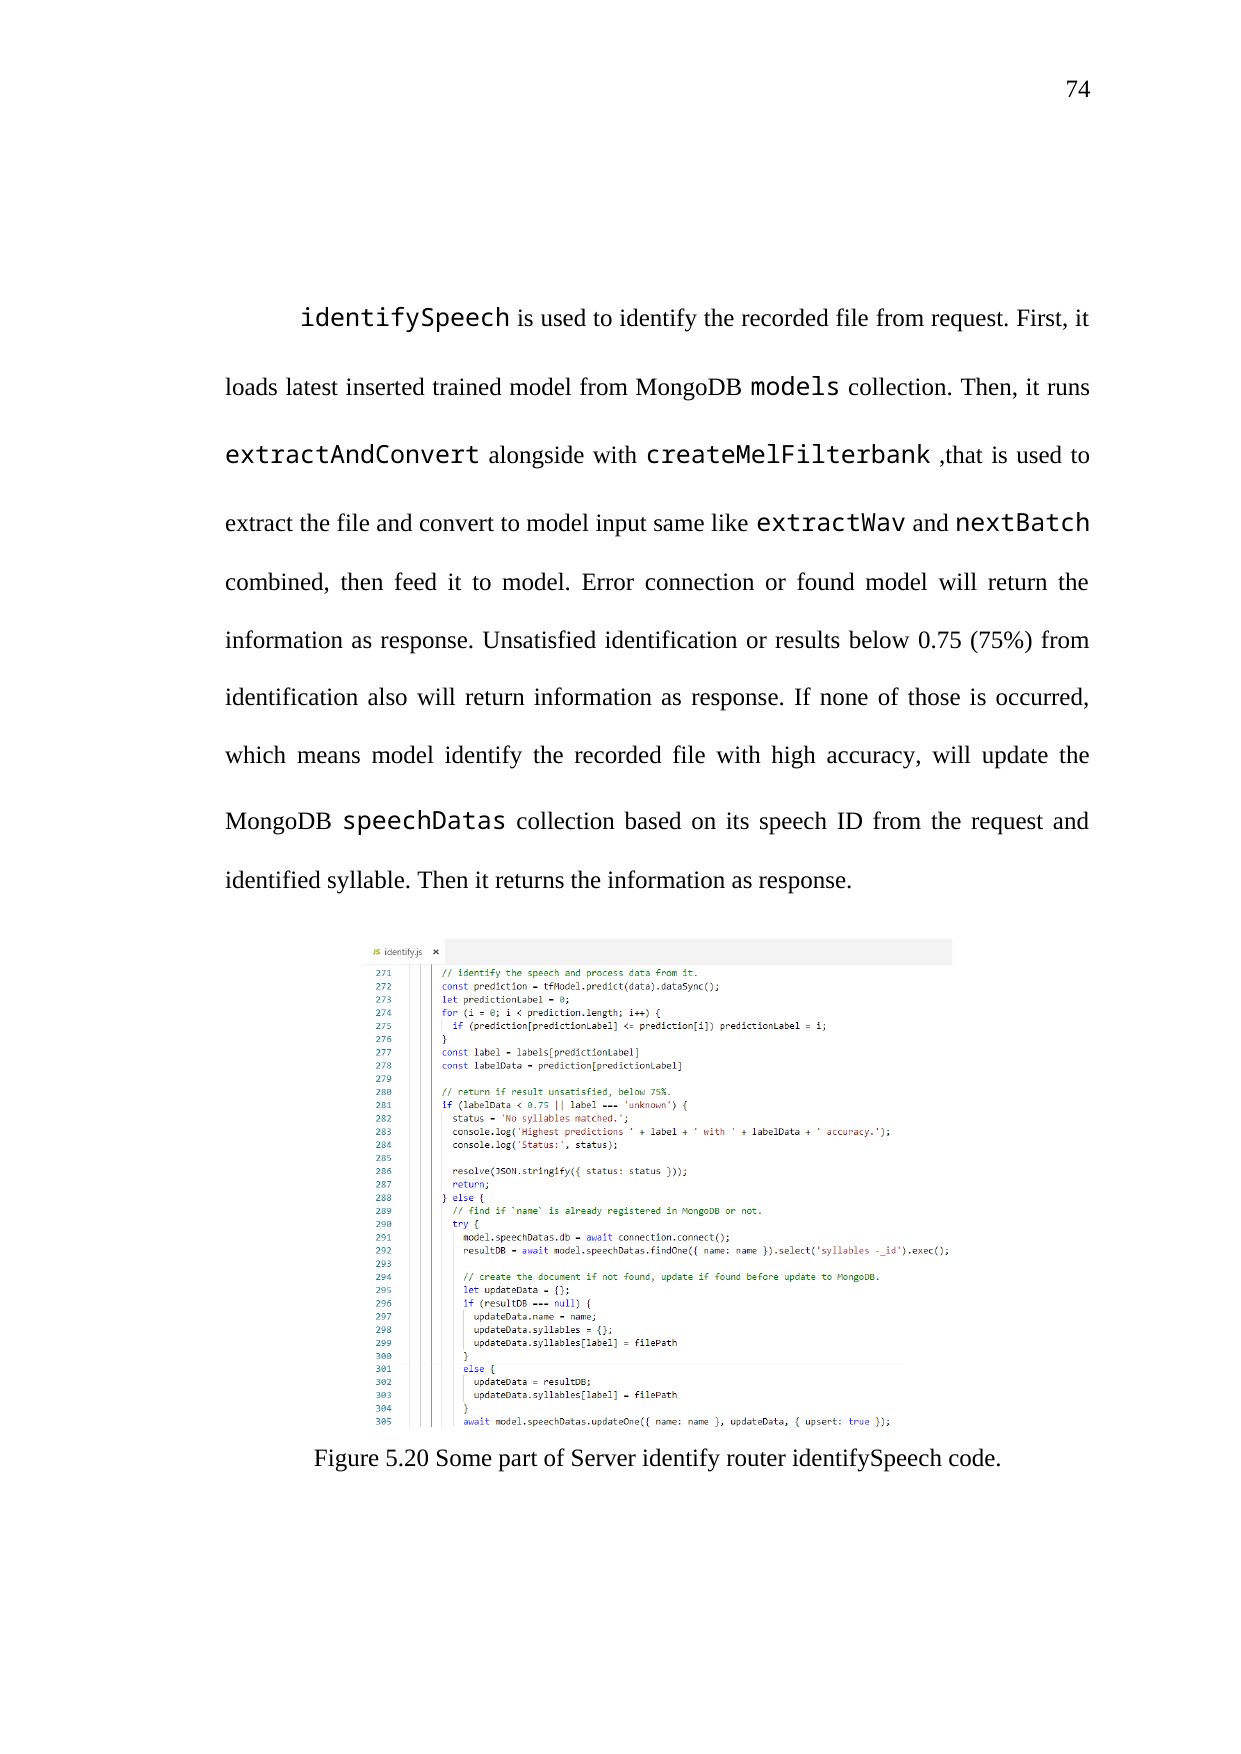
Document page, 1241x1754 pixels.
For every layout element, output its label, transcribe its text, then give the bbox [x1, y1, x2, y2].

text identifySpeech is used to identify the recorded file from request. First, it loads latest inserted trained model from MongoDB models collection. Then, it runs extractAndConvert alongside with createMelFilterbank ,that is used to extract the file and convert to model input same like extractWav and nextBatch combined, then feed it to model. Error connection or found model will return the information as response. Unsatisfied identification or results below 0.75 (75%) from identification also will return information as response. If none of those is occurred, which means model identify the recorded file with high accuracy, will update the MongoDB speechDatas collection based on its speech ID from the request and identified syllable. Then it returns the information as response. [225, 300, 1090, 894]
text Figure 5.20 Some part of Server identify router identifySpeech code. [225, 1443, 1090, 1472]
picture [362, 939, 953, 1427]
